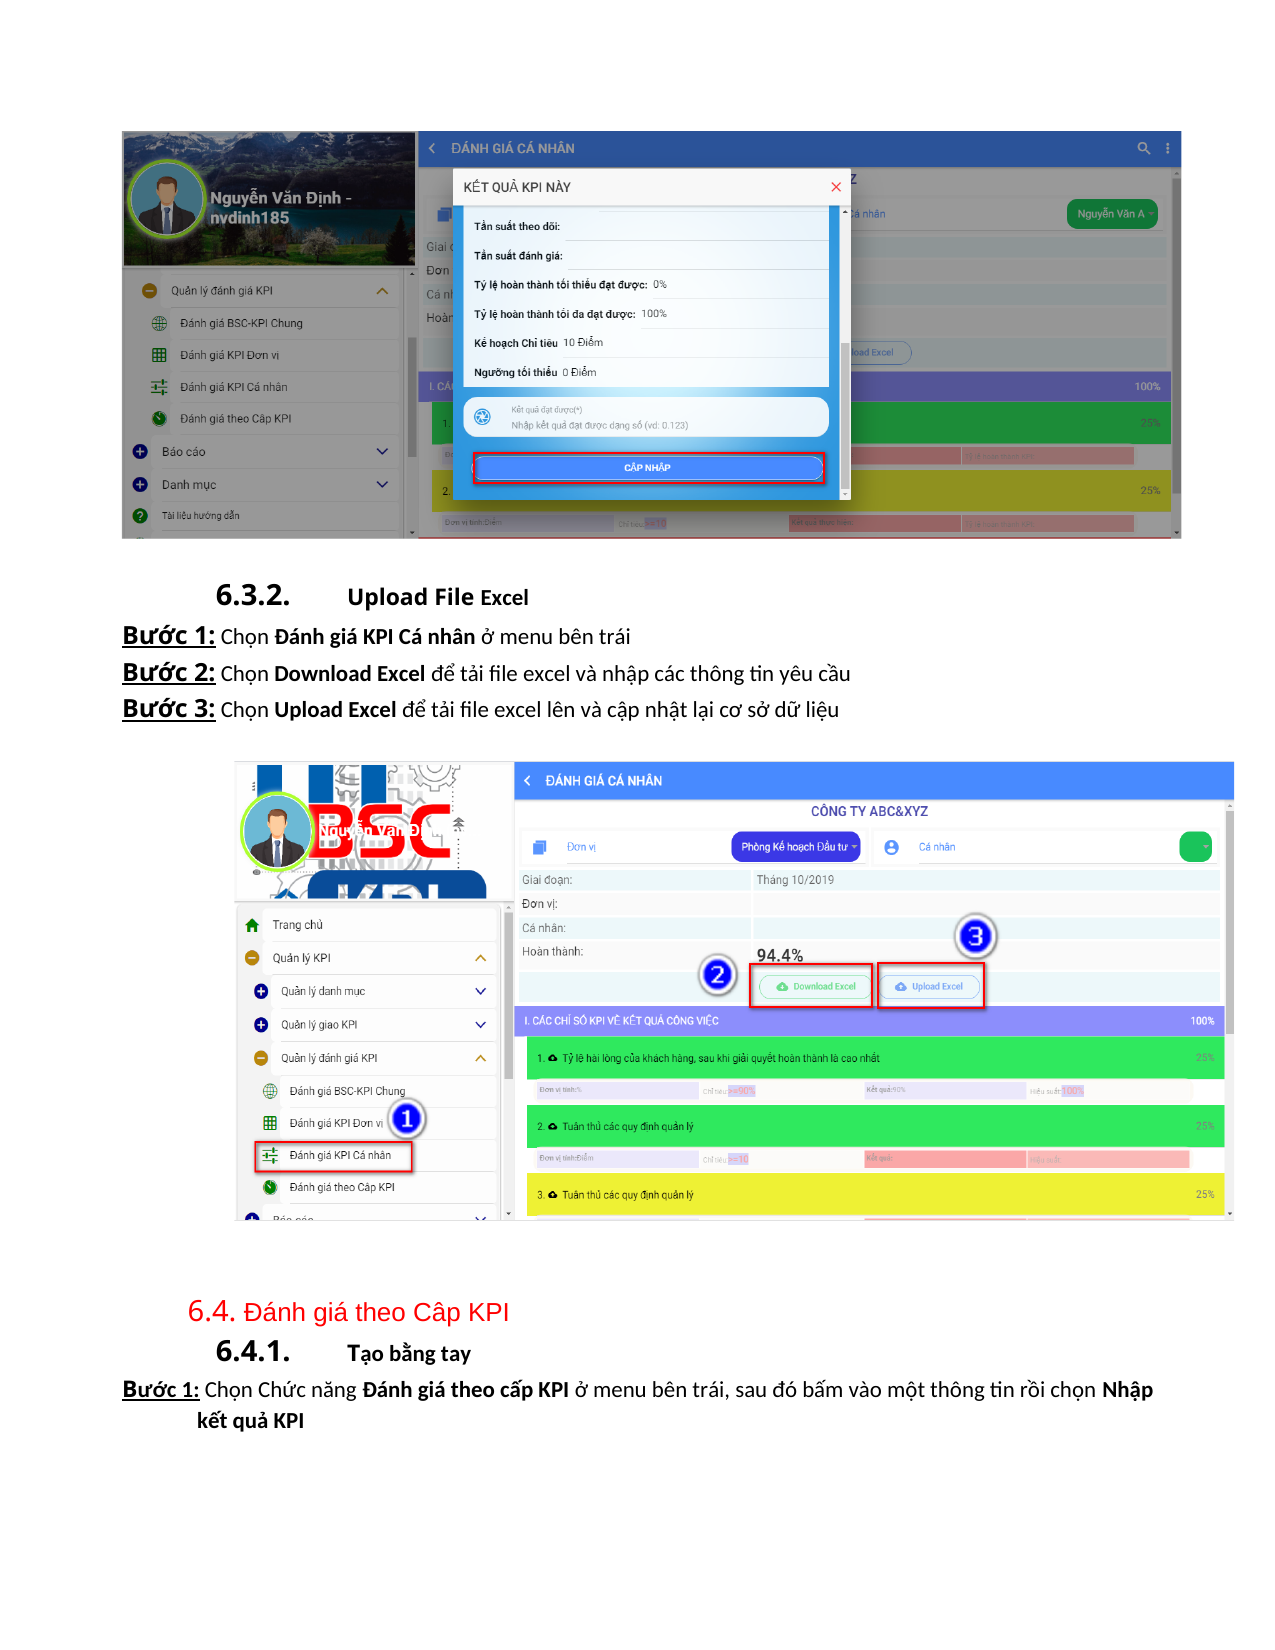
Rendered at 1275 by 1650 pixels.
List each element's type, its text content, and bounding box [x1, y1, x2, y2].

picture [234, 761, 1235, 1221]
picture [121, 131, 1182, 539]
list Bước 1: Chọn Đánh giá KPI Cá nhân ở menu bên trái [122, 617, 1181, 652]
list Bước 2: Chọn Download Excel để tải file excel và nhập các thông tin yêu cầu [122, 654, 1181, 688]
list Tạo bằng tay [216, 1330, 1181, 1370]
list Bước 3: Chọn Upload Excel để tải file excel lên và cập nhật lại cơ sở dữ liệu [122, 691, 1181, 725]
subtitle Đánh giá theo Câp KPI [187, 1291, 1181, 1330]
list Bước 1: Chọn Chức năng Đánh giá theo cấp KPI ở menu bên trái, sau đó bấm vào một thông tin rồi chọn Nhập kết quả KPI [122, 1373, 1181, 1434]
list Upload File Excel [216, 575, 1181, 614]
